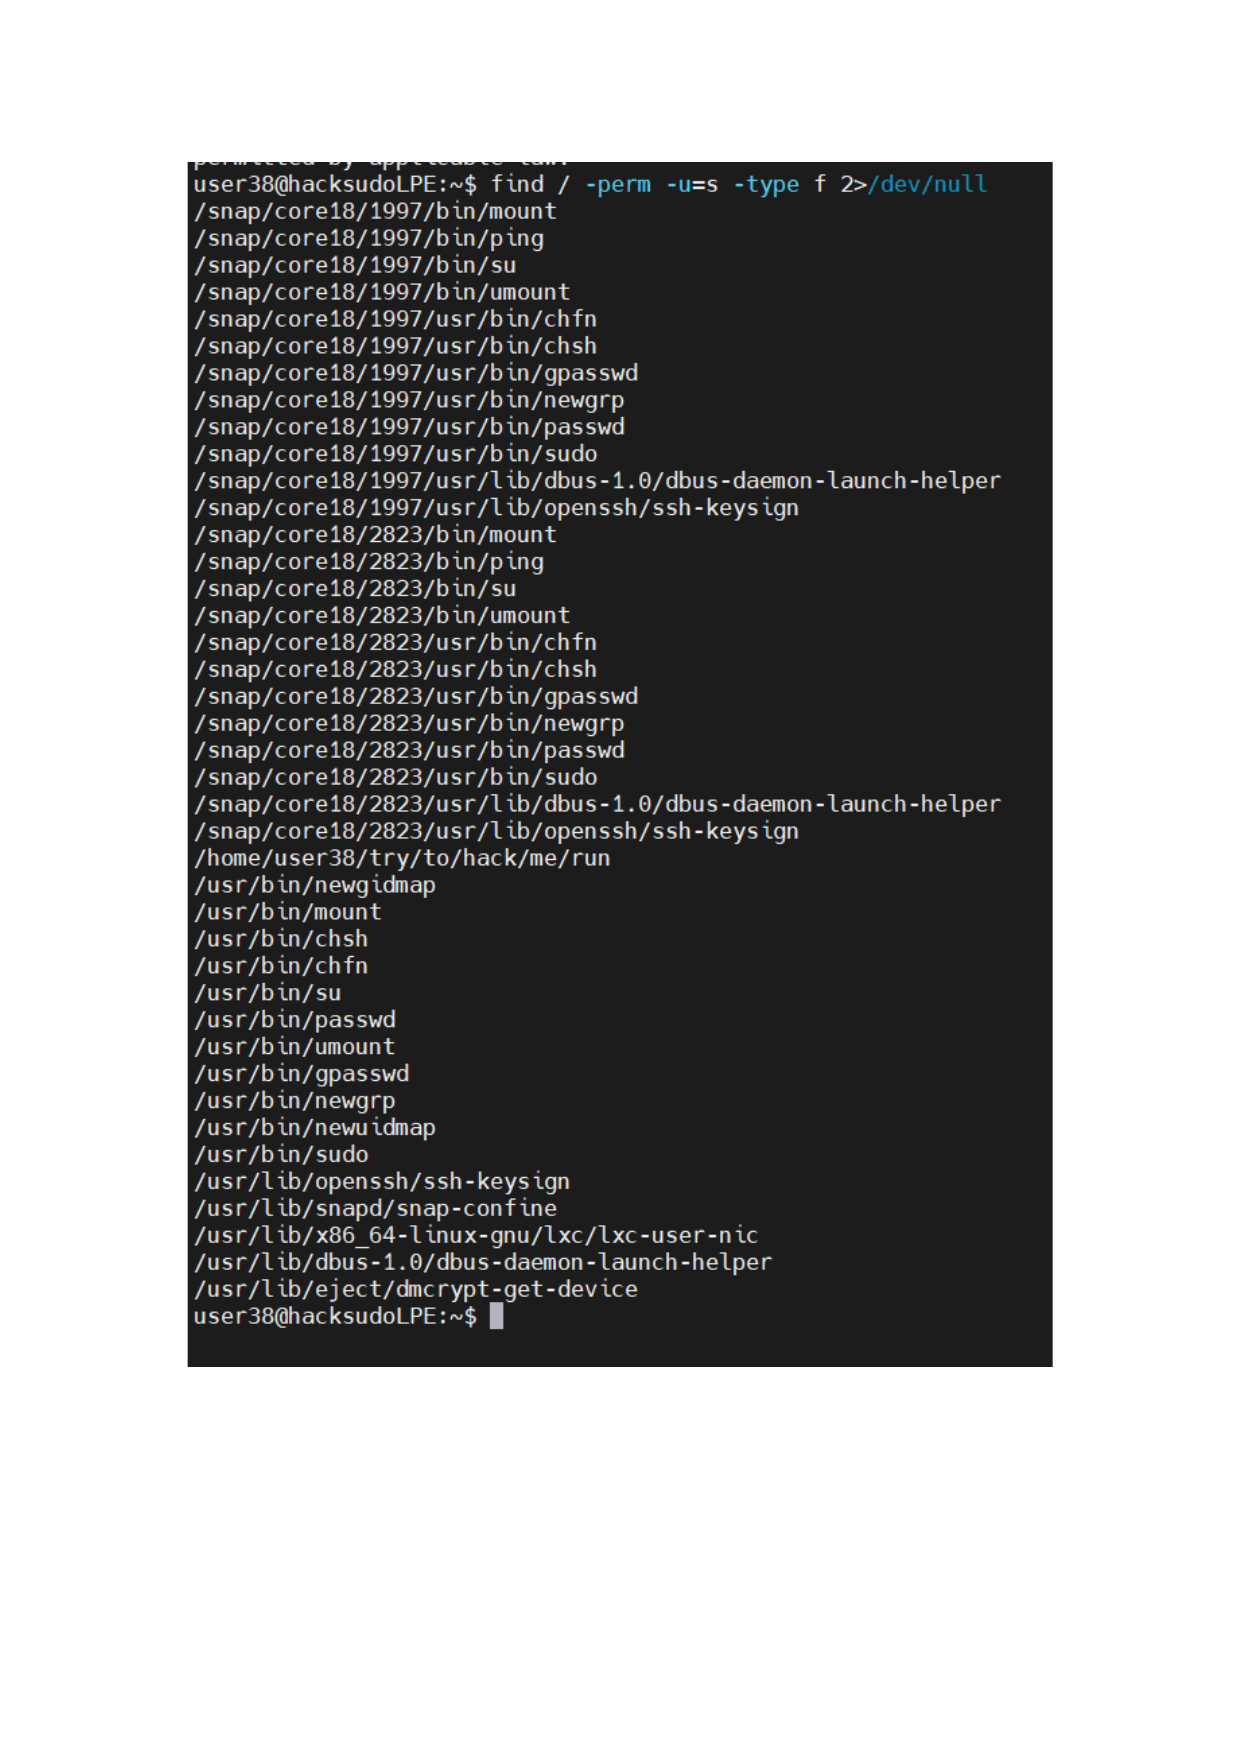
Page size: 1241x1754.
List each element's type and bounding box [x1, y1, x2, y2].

picture [187, 162, 1053, 1367]
